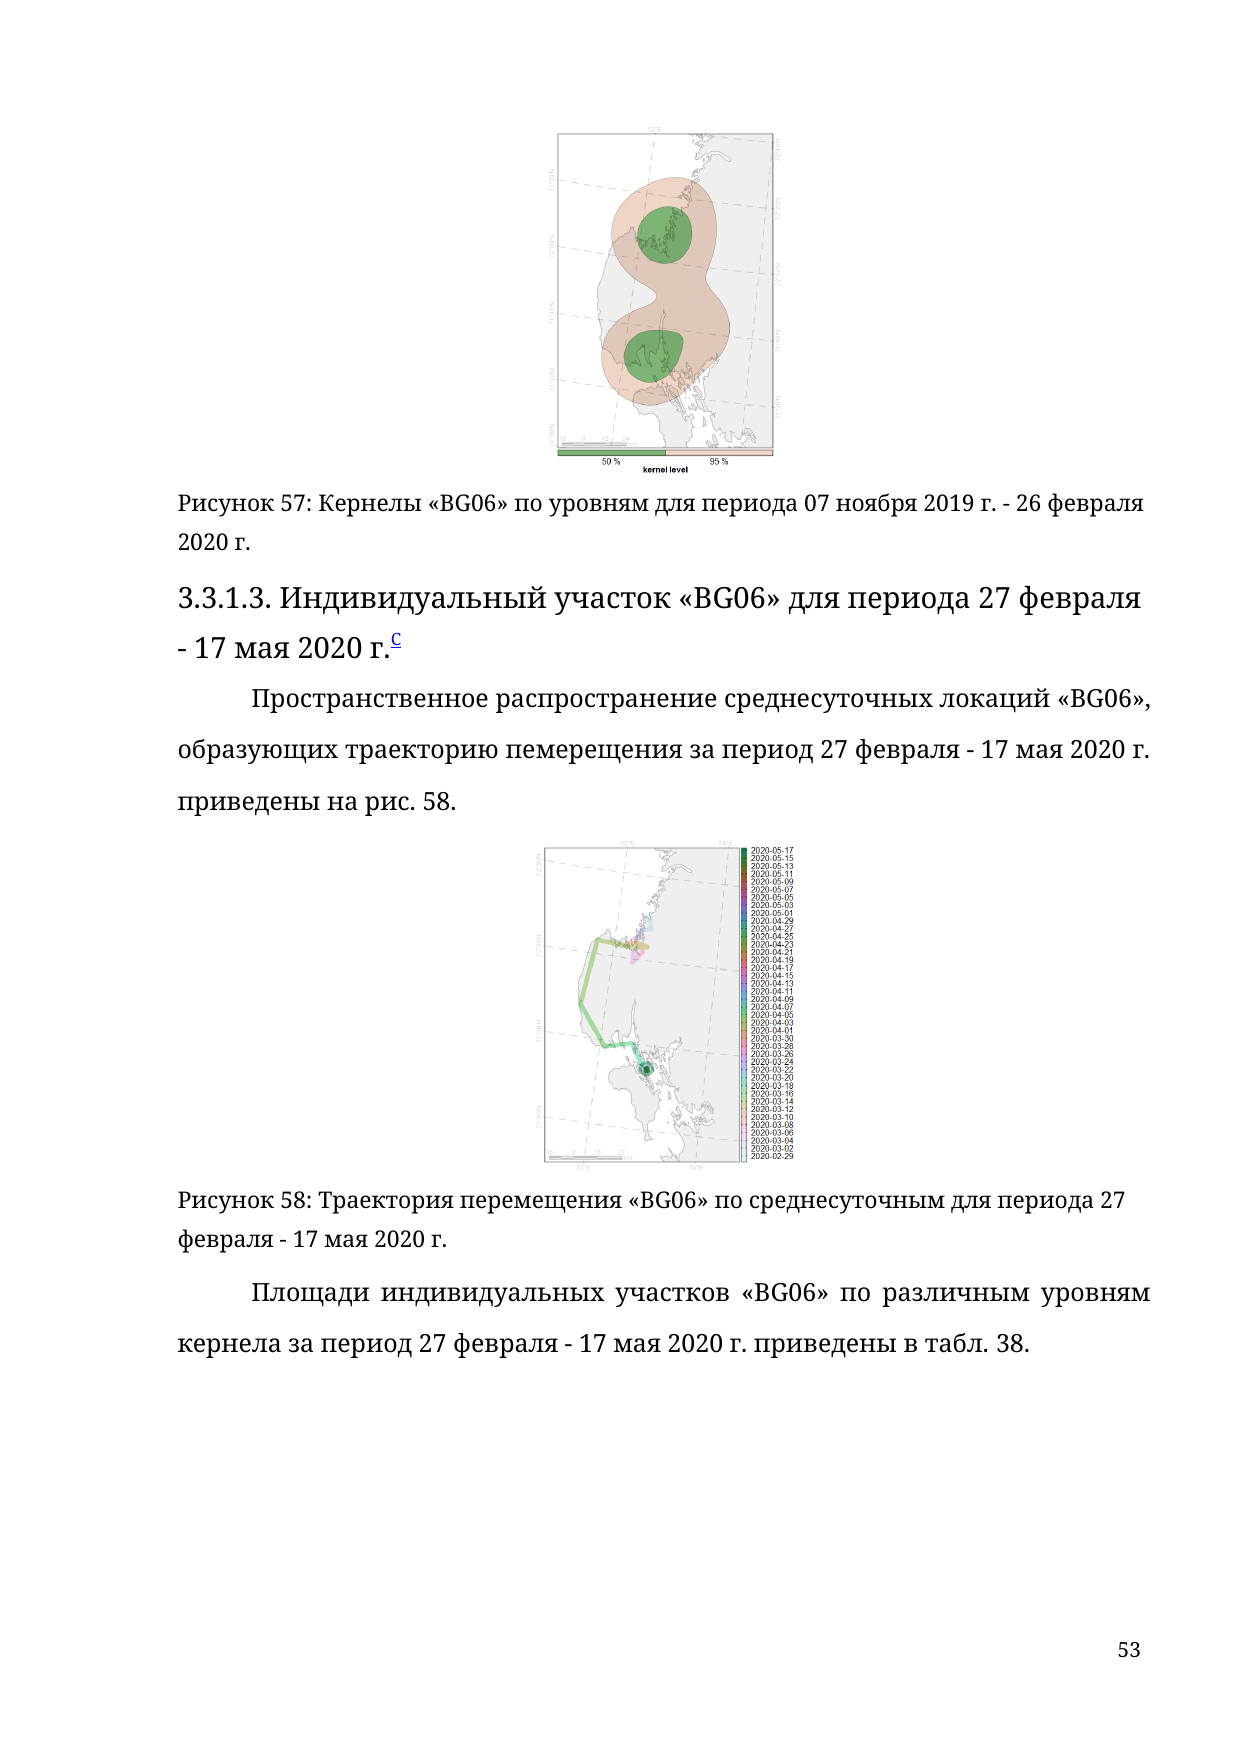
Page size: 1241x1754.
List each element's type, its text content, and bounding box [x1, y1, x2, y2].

text Пространственное распространение среднесуточных локаций «BG06», образующих траекторию пемерещения за период 27 февраля - 17 мая 2020 г. приведены на рис. 58. [177, 681, 1152, 817]
text Рисунок 58: Траектория перемещения «BG06» по среднесуточным для периода 27 февраля - 17 мая 2020 г. [177, 1184, 1152, 1254]
text Площади индивидуальных участков «BG06» по различным уровням кернела за период 27 февраля - 17 мая 2020 г. приведены в табл. 38. [177, 1274, 1152, 1360]
picture [533, 838, 796, 1172]
picture [546, 124, 783, 475]
text Рисунок 57: Кернелы «BG06» по уровням для периода 07 ноября 2019 г. - 26 февраля 2020 г. [177, 487, 1152, 557]
subtitle Индивидуальный участок «BG06» для периода 27 февраля - 17 мая 2020 г.C [177, 578, 1152, 667]
